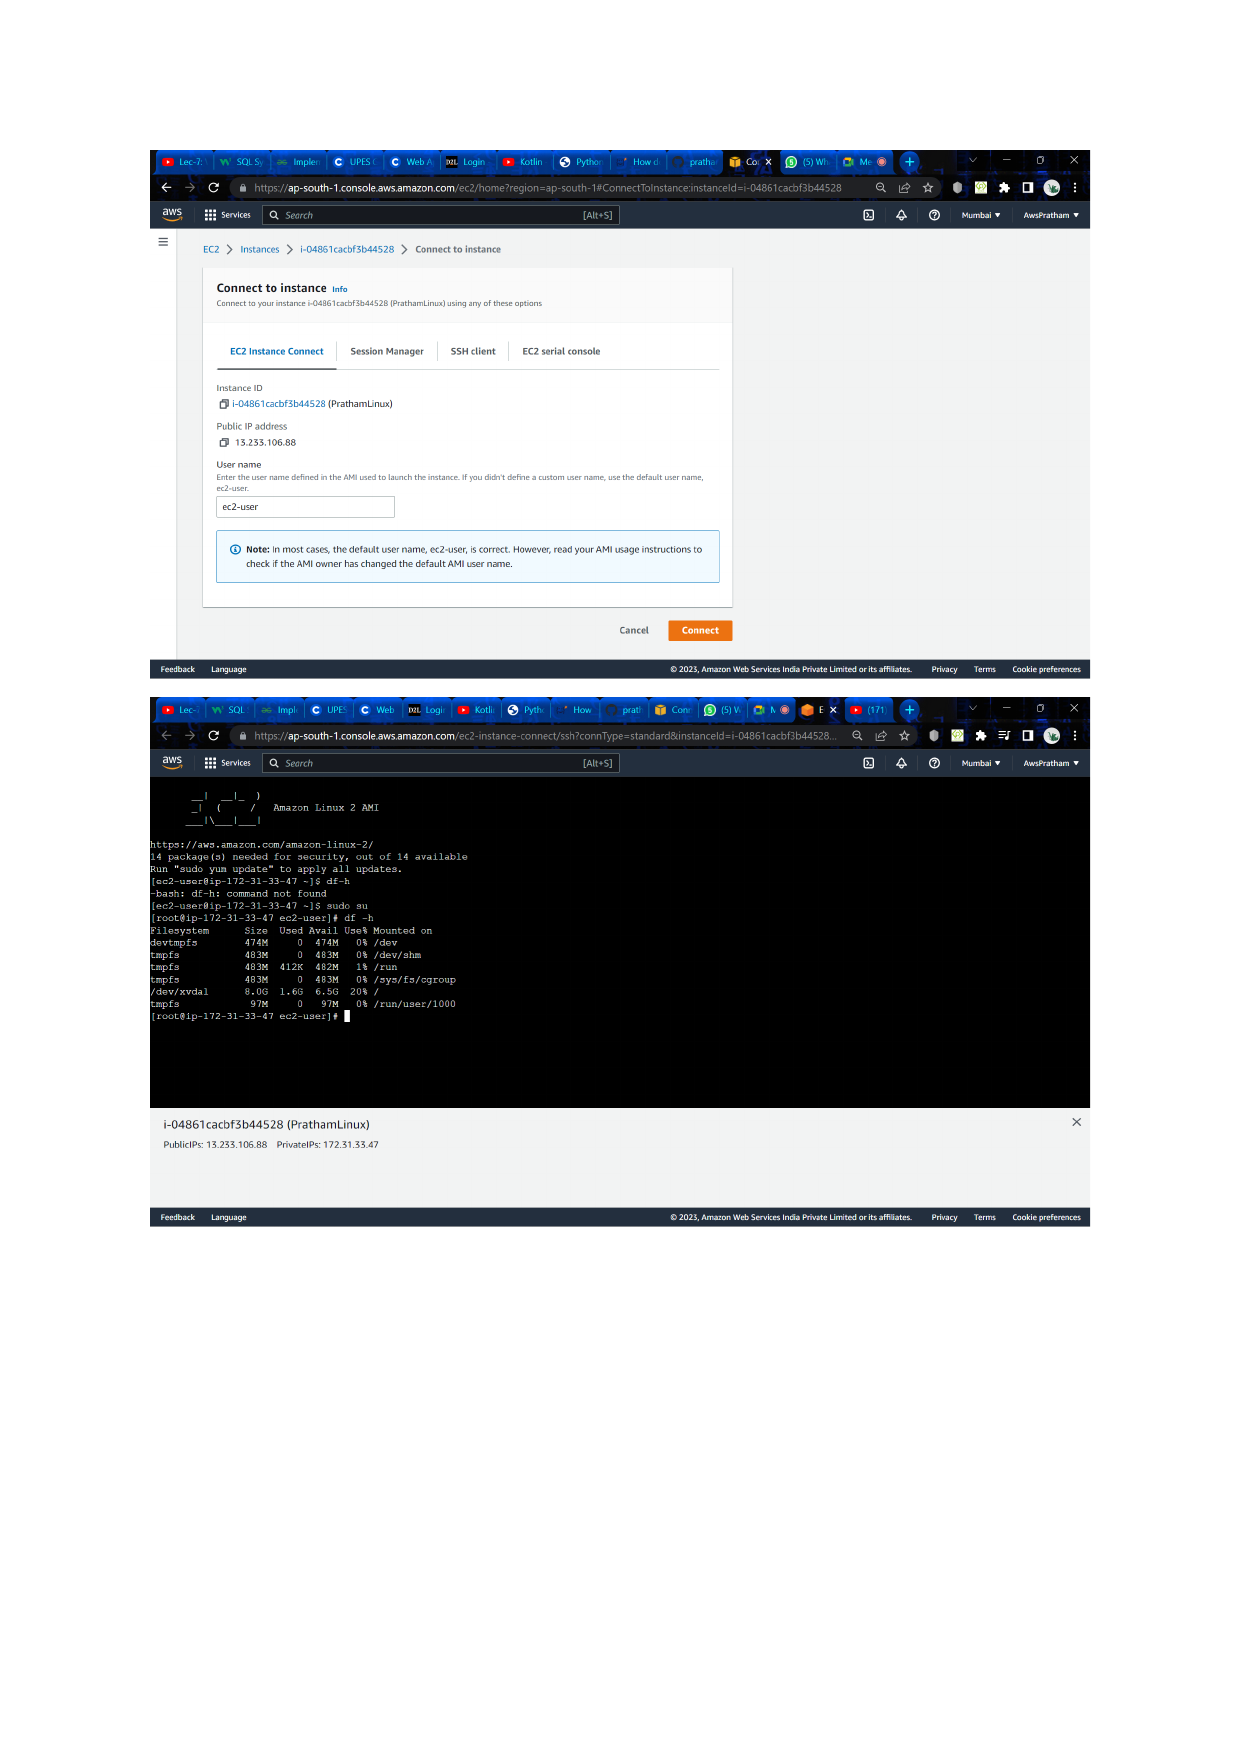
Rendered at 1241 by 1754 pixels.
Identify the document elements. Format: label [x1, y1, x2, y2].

picture [150, 150, 1091, 679]
picture [150, 697, 1091, 1227]
